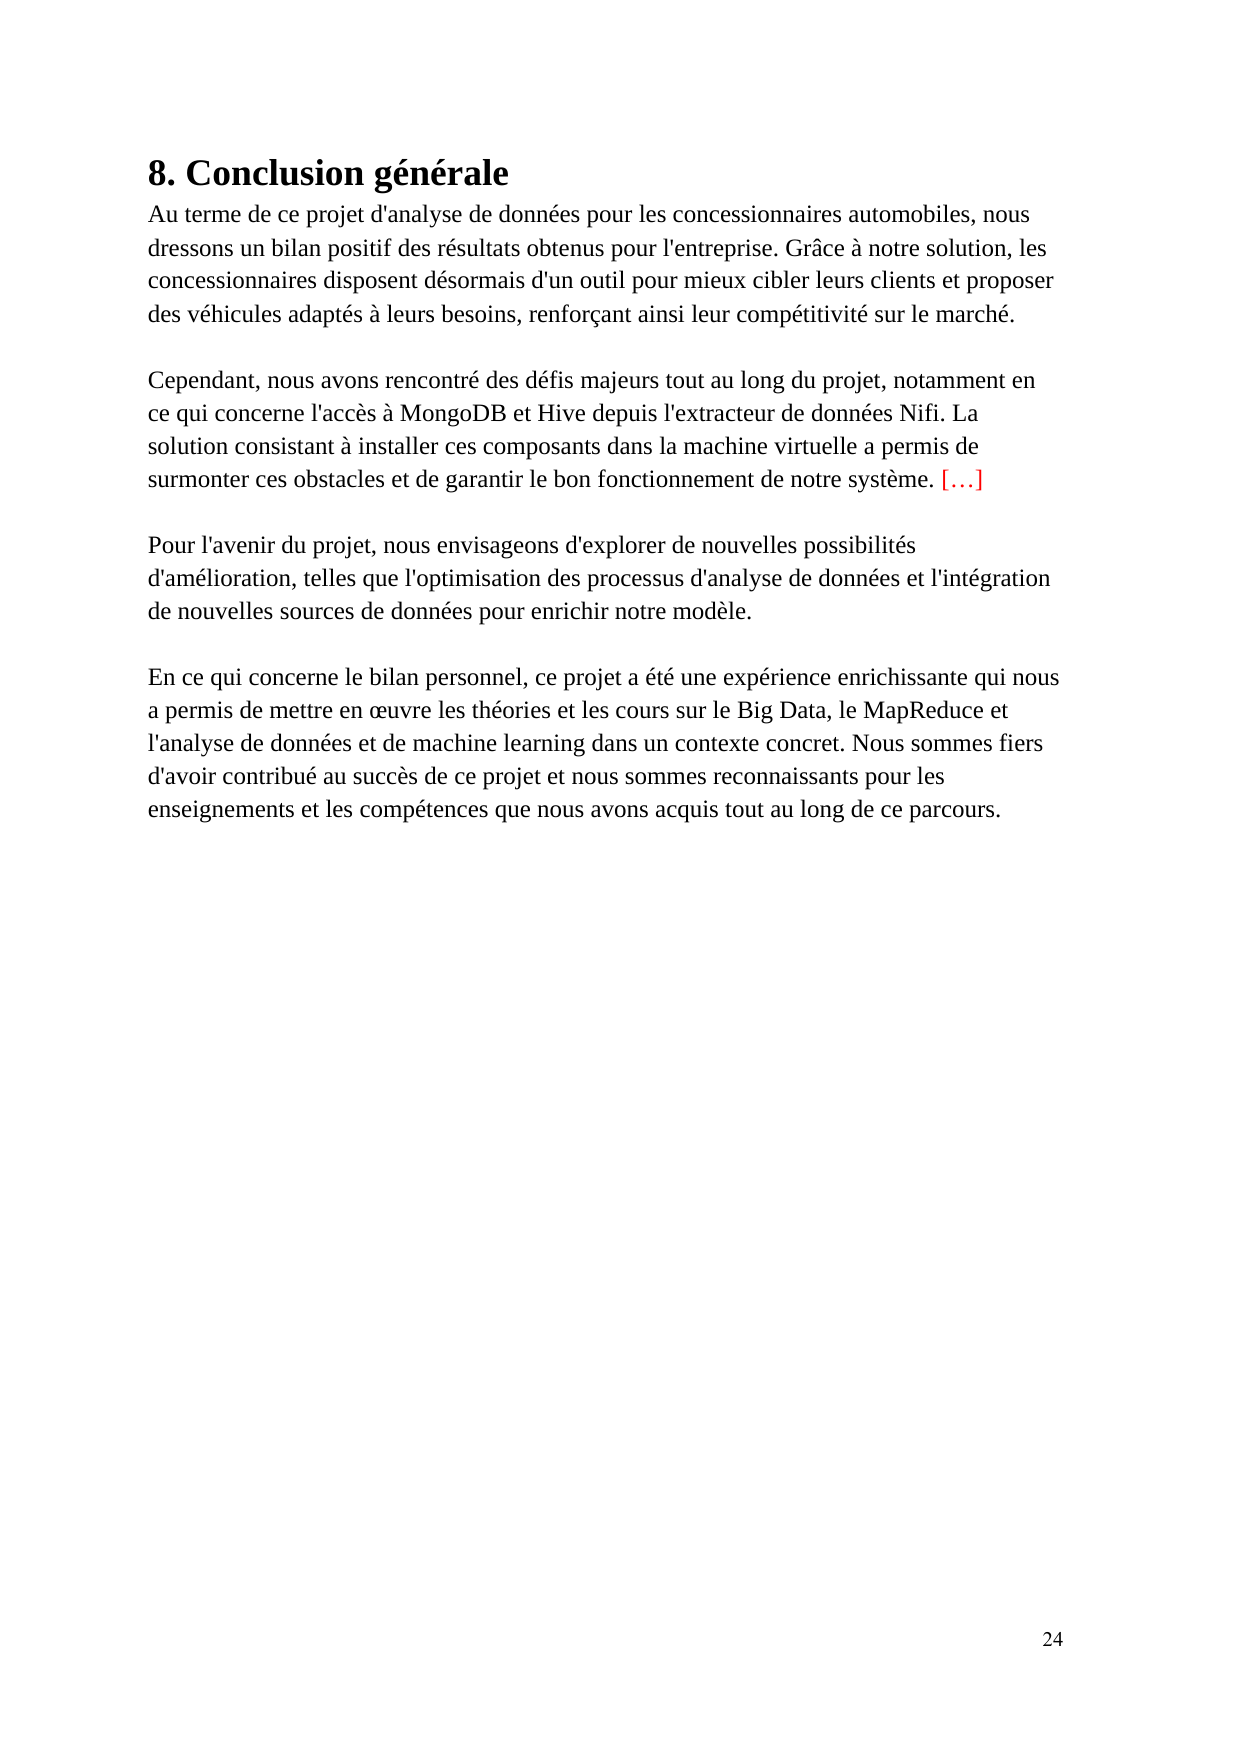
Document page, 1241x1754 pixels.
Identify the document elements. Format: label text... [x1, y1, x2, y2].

text Pour l'avenir du projet, nous envisageons d'explorer de nouvelles possibilités d'amélioration, telles que l'optimisation des processus d'analyse de données et l'intégration de nouvelles sources de données pour enrichir notre modèle. [148, 530, 1063, 624]
text Au terme de ce projet d'analyse de données pour les concessionnaires automobiles, nous dressons un bilan positif des résultats obtenus pour l'entreprise. Grâce à notre solution, les concessionnaires disposent désormais d'un outil pour mieux cibler leurs clients et proposer des véhicules adaptés à leurs besoins, renforçant ainsi leur compétitivité sur le marché. [148, 199, 1063, 327]
text Cependant, nous avons rencontré des défis majeurs tout au long du projet, notamment en ce qui concerne l'accès à MongoDB et Hive depuis l'extracteur de données Nifi. La solution consistant à installer ces composants dans la machine virtuelle a permis de surmonter ces obstacles et de garantir le bon fonctionnement de notre système. […] [148, 365, 1063, 492]
text En ce qui concerne le bilan personnel, ce projet a été une expérience enrichissante qui nous a permis de mettre en œuvre les théories et les cours sur le Big Data, le MapReduce et l'analyse de données et de machine learning dans un contexte concret. Nous sommes fiers d'avoir contribué au succès de ce projet et nous sommes reconnaissants pour les enseignements et les compétences que nous avons acquis tout au long de ce parcours. [148, 662, 1063, 823]
subtitle Conclusion générale [148, 150, 1063, 193]
